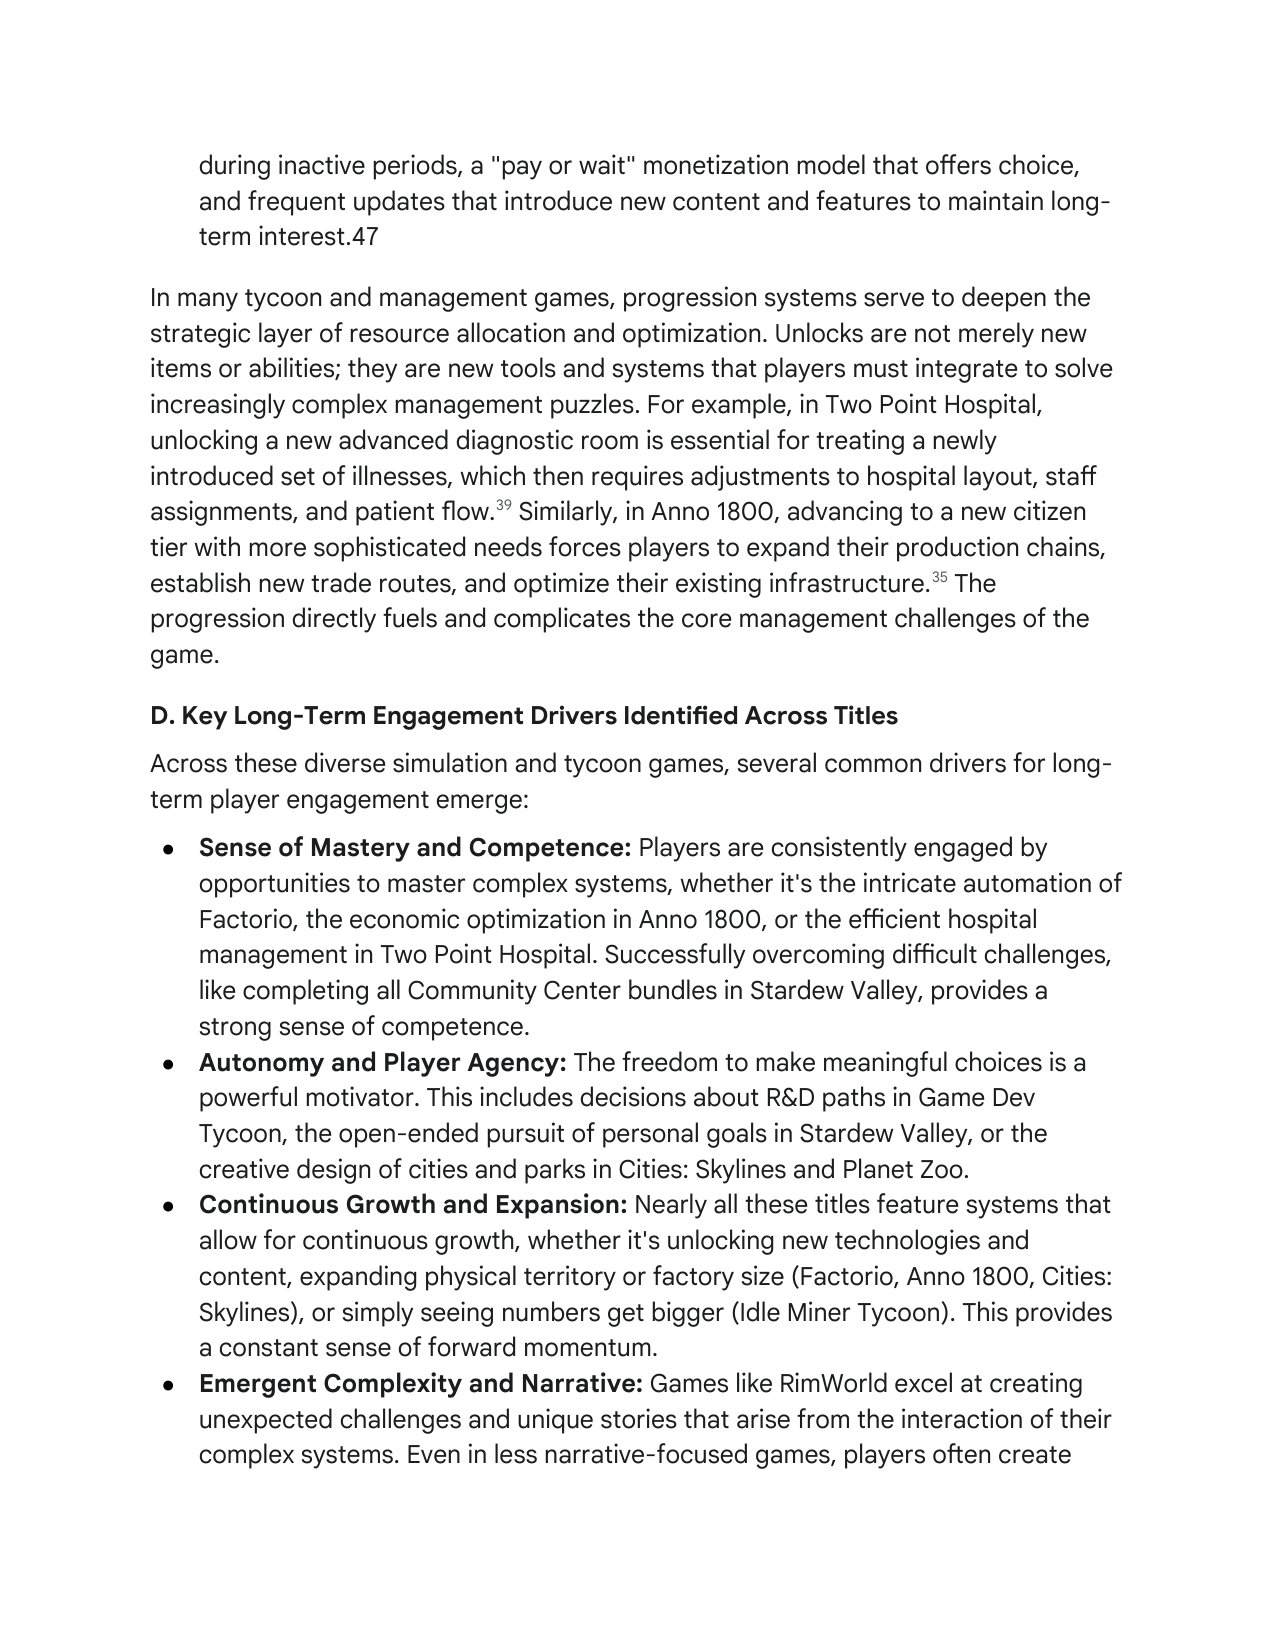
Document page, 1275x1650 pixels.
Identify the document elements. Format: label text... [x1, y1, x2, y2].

list Autonomy and Player Agency: The freedom to make meaningful choices is a powerful motivator. This includes decisions about R&D paths in Game Dev Tycoon, the open-ended pursuit of personal goals in Stardew Valley, or the creative design of cities and parks in Cities: Skylines and Planet Zoo. [161, 1047, 1125, 1185]
list Sense of Mastery and Competence: Players are consistently engaged by opportunities to master complex systems, whether it's the intricate automation of Factorio, the economic optimization in Anno 1800, or the efficient hospital management in Two Point Hospital. Successfully overcoming difficult challenges, like completing all Community Center bundles in Stardew Valley, provides a strong sense of competence. [161, 832, 1125, 1042]
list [161, 1368, 1125, 1471]
subtitle D. Key Long-Term Engagement Drivers Identified Across Titles [150, 700, 1125, 732]
text In many tycoon and management games, progression systems serve to deepen the strategic layer of resource allocation and optimization. Unlocks are not merely new items or abilities; they are new tools and systems that players must integrate to solve increasingly complex management puzzles. For example, in Two Point Hospital, unlocking a new advanced diagnostic room is essential for treating a newly introduced set of illnesses, which then requires adjustments to hospital layout, staff assignments, and patient flow.39 Similarly, in Anno 1800, advancing to a new citizen tier with more sophisticated needs forces players to expand their production chains, establish new trade routes, and optimize their existing infrastructure.35 The progression directly fuels and complicates the core management challenges of the game. [150, 282, 1125, 671]
list Continuous Growth and Expansion: Nearly all these titles feature systems that allow for continuous growth, whether it's unlocking new technologies and content, expanding physical territory or factory size (Factorio, Anno 1800, Cities: Skylines), or simply seeing numbers get bigger (Idle Miner Tycoon). This provides a constant sense of forward momentum. [161, 1190, 1125, 1364]
text Across these diverse simulation and tycoon games, several common drivers for long-term player engagement emerge: [150, 748, 1125, 816]
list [161, 150, 1125, 253]
